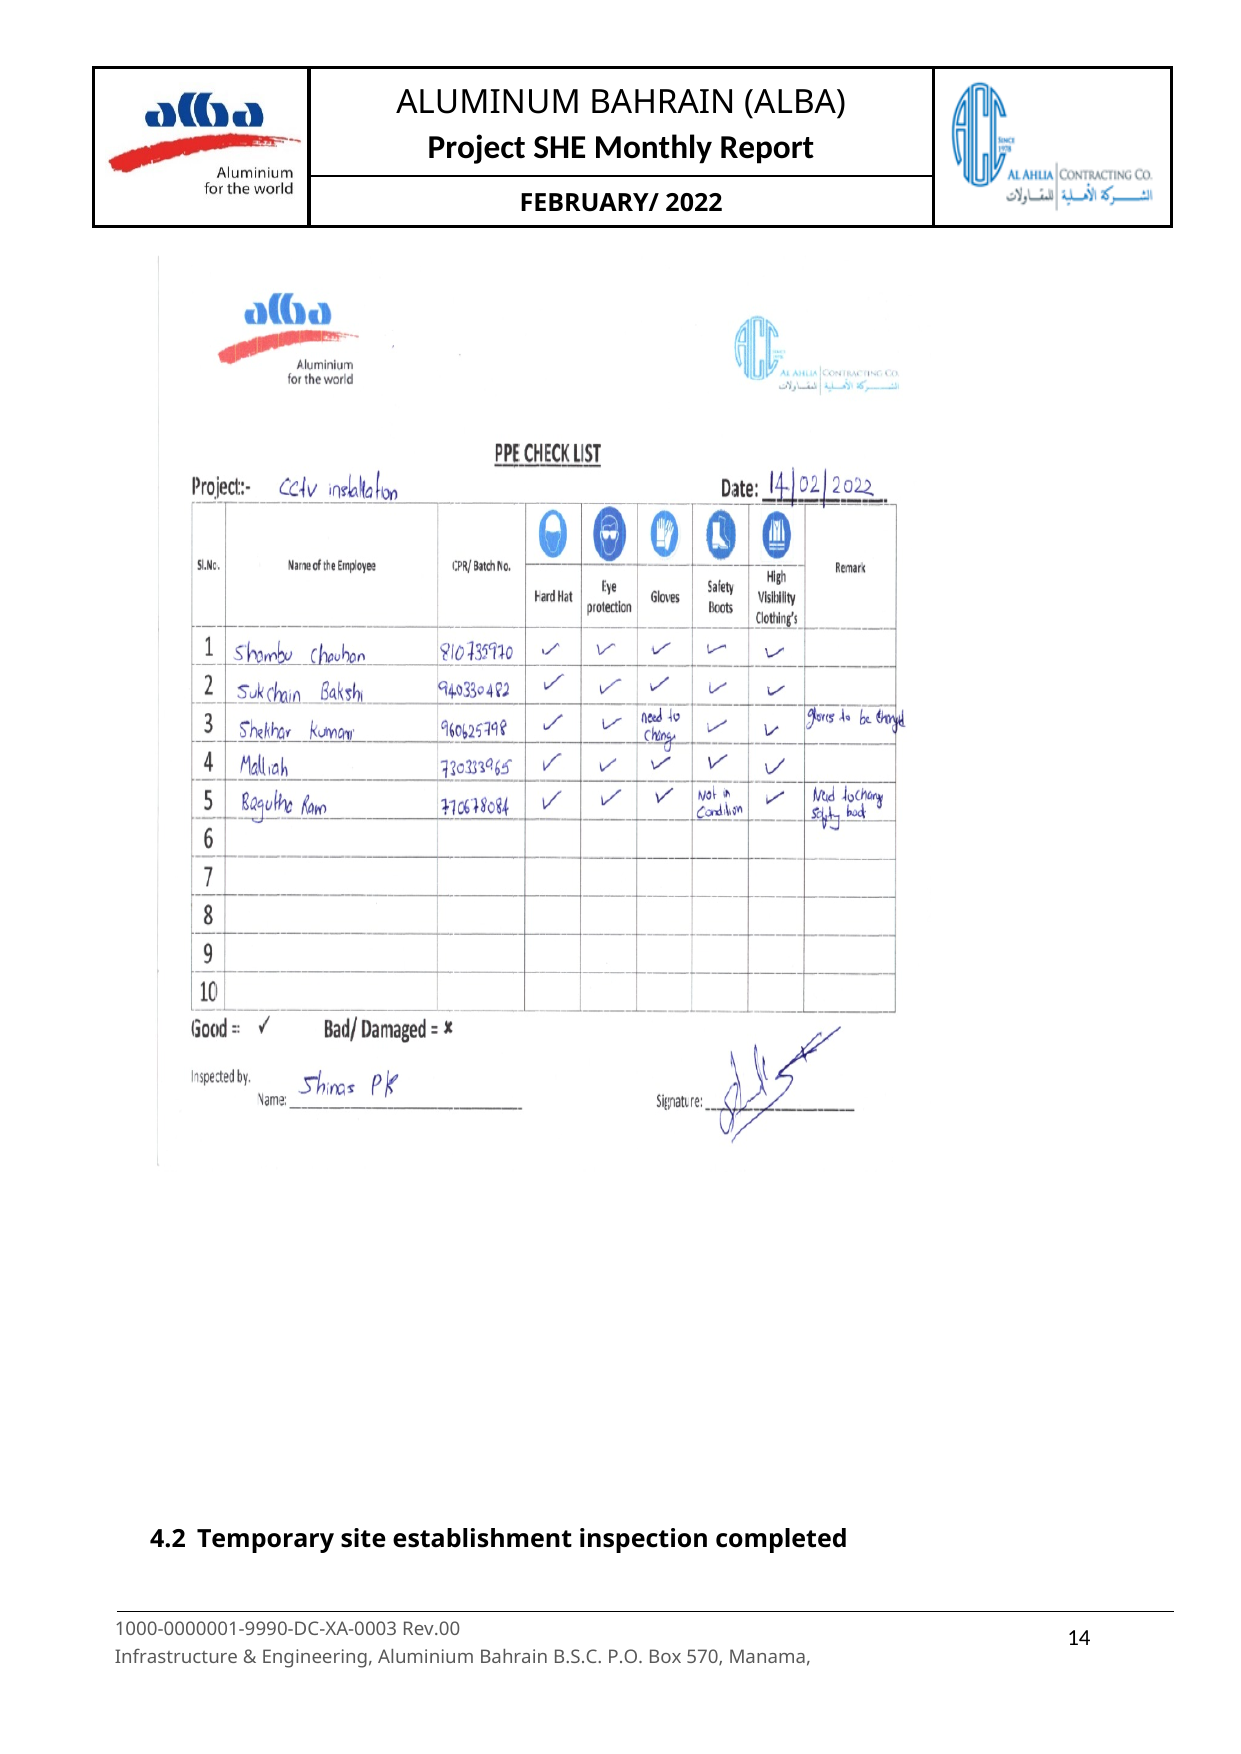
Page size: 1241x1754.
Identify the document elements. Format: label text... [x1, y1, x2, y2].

picture [105, 82, 304, 205]
picture [155, 256, 931, 1171]
picture [944, 69, 1161, 225]
subtitle Temporary site establishment inspection completed [150, 1520, 1090, 1554]
